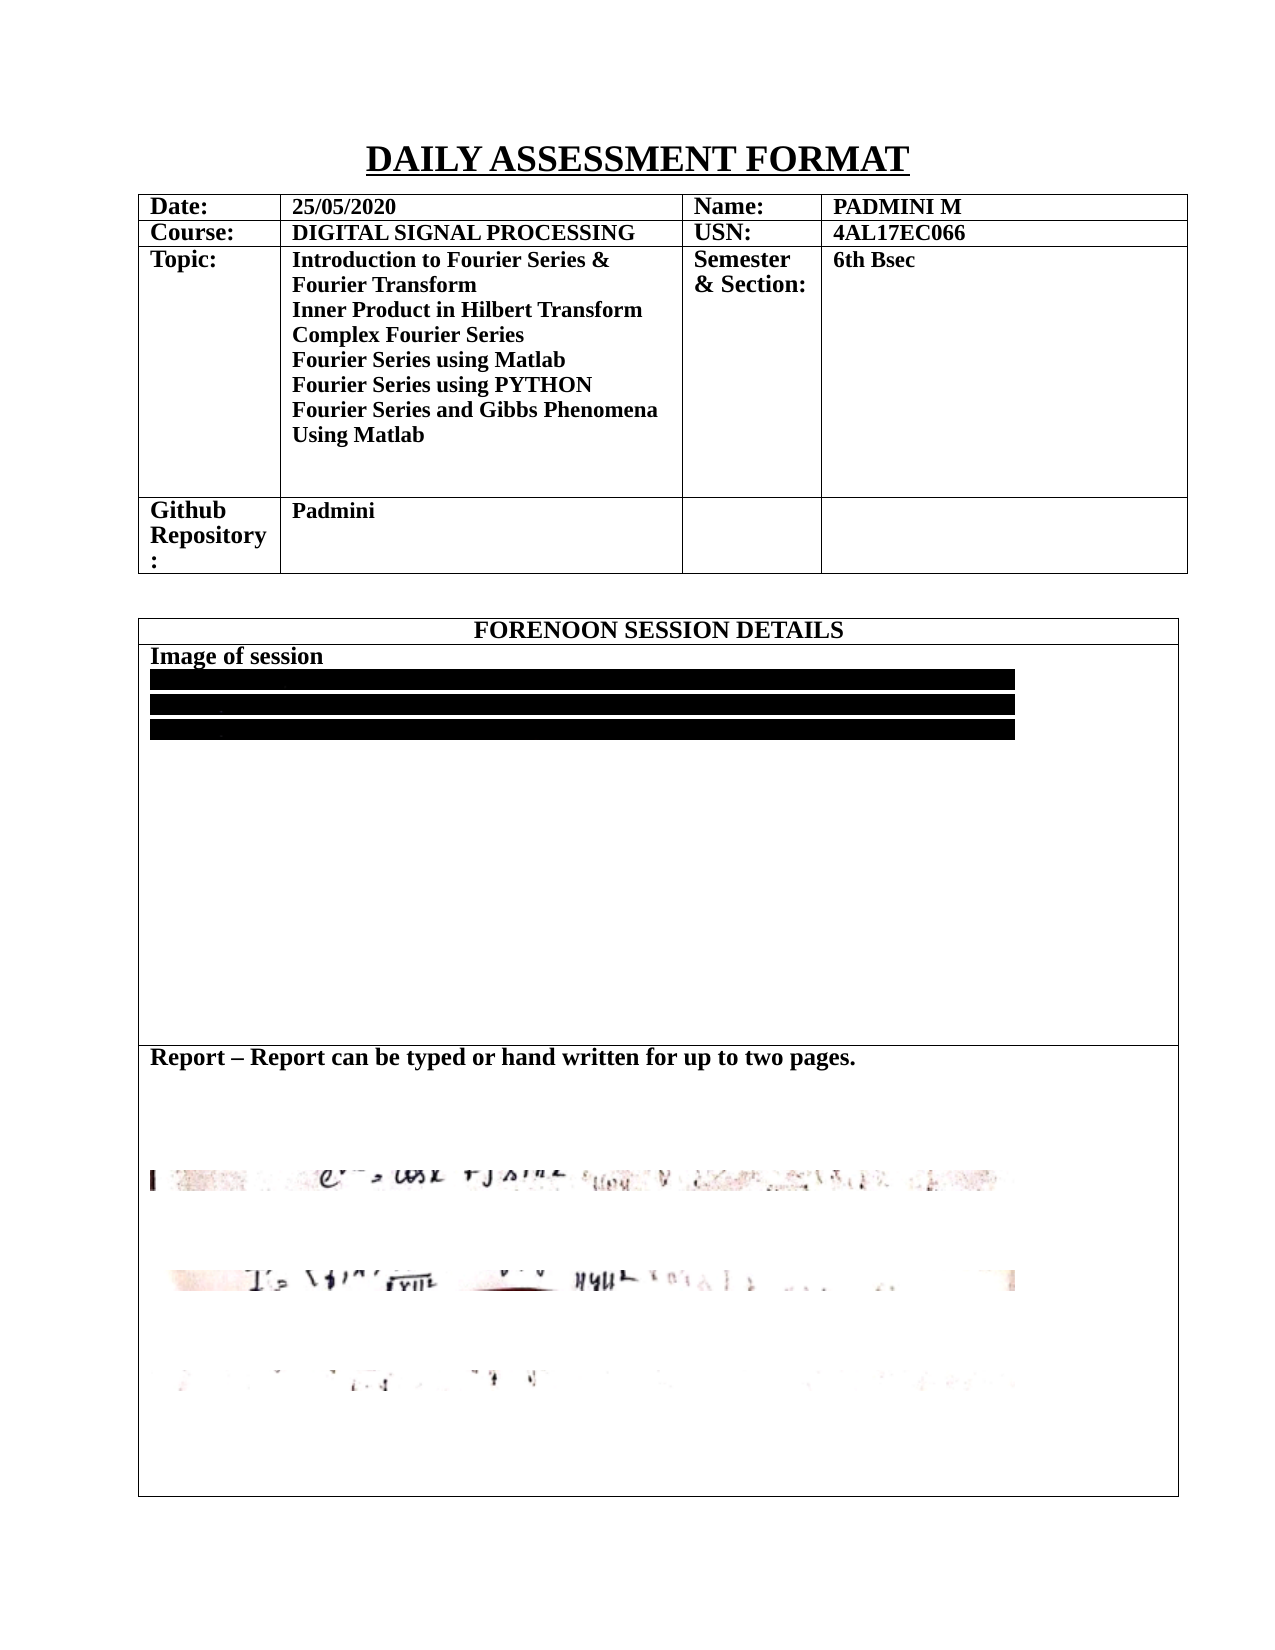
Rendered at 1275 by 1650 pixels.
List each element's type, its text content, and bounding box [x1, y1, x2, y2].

table_cell 4AL17EC066 [822, 221, 1187, 246]
table_header FORENOON SESSION DETAILS [139, 619, 1178, 644]
table_cell [822, 498, 1187, 573]
table_cell Introduction to Fourier Series & Fourier Transform Inner Product in Hilbert Transform Complex Fourier Series Fourier Series using Matlab Fourier Series using PYTHON Fourier Series and Gibbs Phenomena Using Matlab [281, 247, 682, 497]
table_cell 6th Bsec [822, 247, 1187, 497]
table_cell DIGITAL SIGNAL PROCESSING [281, 221, 682, 246]
table_cell Course: [139, 221, 280, 246]
table_cell [683, 498, 821, 573]
table_cell Image of session [139, 645, 1178, 1045]
table_cell Semester & Section: [683, 247, 821, 497]
table_cell USN: [683, 221, 821, 246]
table_header 25/05/2020 [281, 195, 682, 220]
table_cell Topic: [139, 247, 280, 497]
table_cell Padmini [281, 498, 682, 573]
table_header Date: [139, 195, 280, 220]
text DAILY ASSESSMENT FORMAT [150, 150, 1125, 177]
table_header PADMINI M [822, 195, 1187, 220]
table_cell Github Repository: [139, 498, 280, 573]
table_header Name: [683, 195, 821, 220]
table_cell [139, 1046, 1178, 1496]
